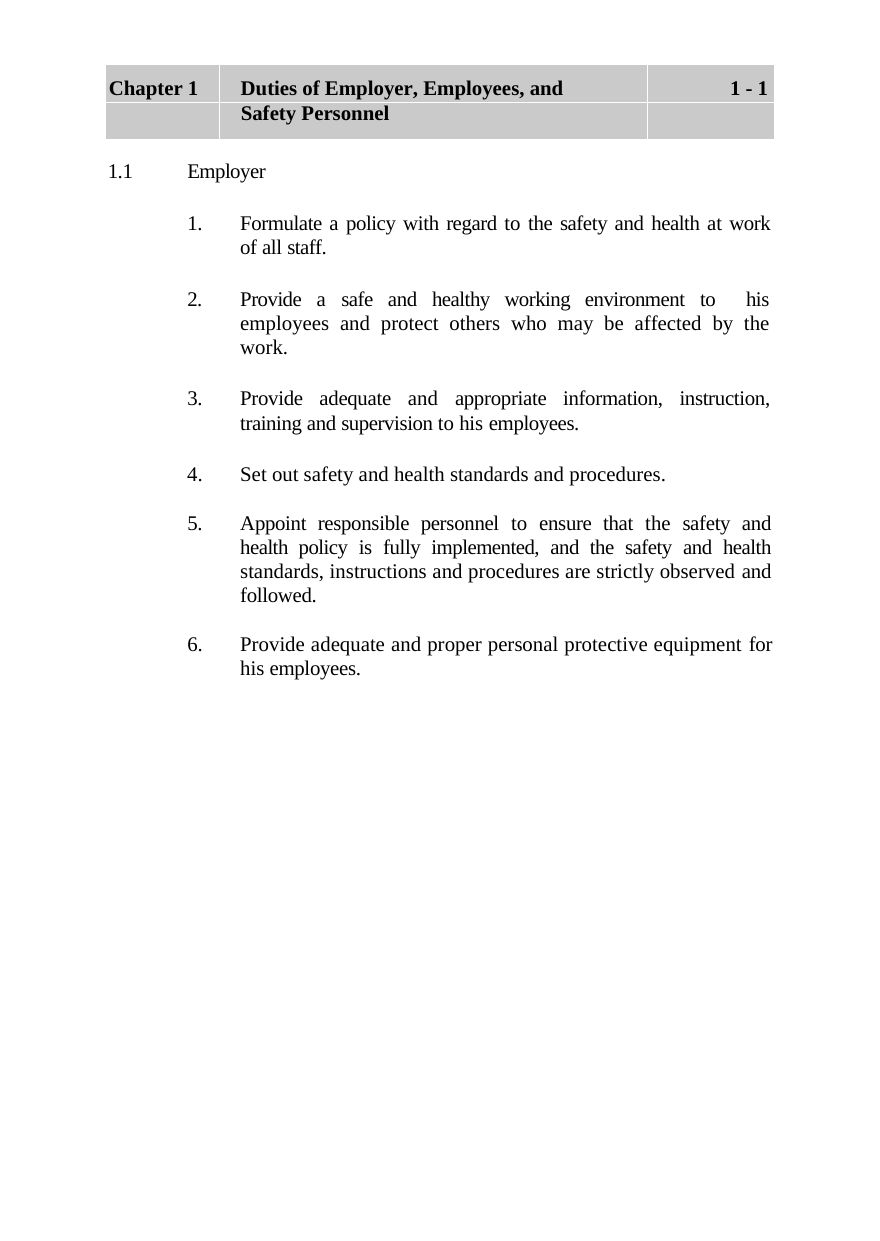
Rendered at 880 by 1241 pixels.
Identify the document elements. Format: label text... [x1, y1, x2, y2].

list Provide a safe and healthy working environment to his employees and protect others who may be affected by the work. [187, 287, 769, 359]
table_header 1 - 1 [648, 65, 774, 102]
table_header Duties of Employer, Employees, and [220, 65, 647, 102]
list Set out safety and health standards and procedures. [187, 462, 796, 486]
table_cell Safety Personnel [220, 103, 647, 139]
list Employer [108, 159, 796, 183]
table_header Chapter 1 [106, 65, 219, 102]
table_cell [106, 103, 219, 139]
list Appoint responsible personnel to ensure that the safety and health policy is fully implemented, and the safety and health standards, instructions and procedures are strictly observed and followed. [187, 511, 771, 607]
table_cell [648, 103, 774, 139]
list Formulate a policy with regard to the safety and health at work of all staff. [187, 211, 771, 259]
list Provide adequate and proper personal protective equipment for his employees. [187, 632, 772, 680]
list Provide adequate and appropriate information, instruction, training and supervision to his employees. [187, 386, 770, 434]
